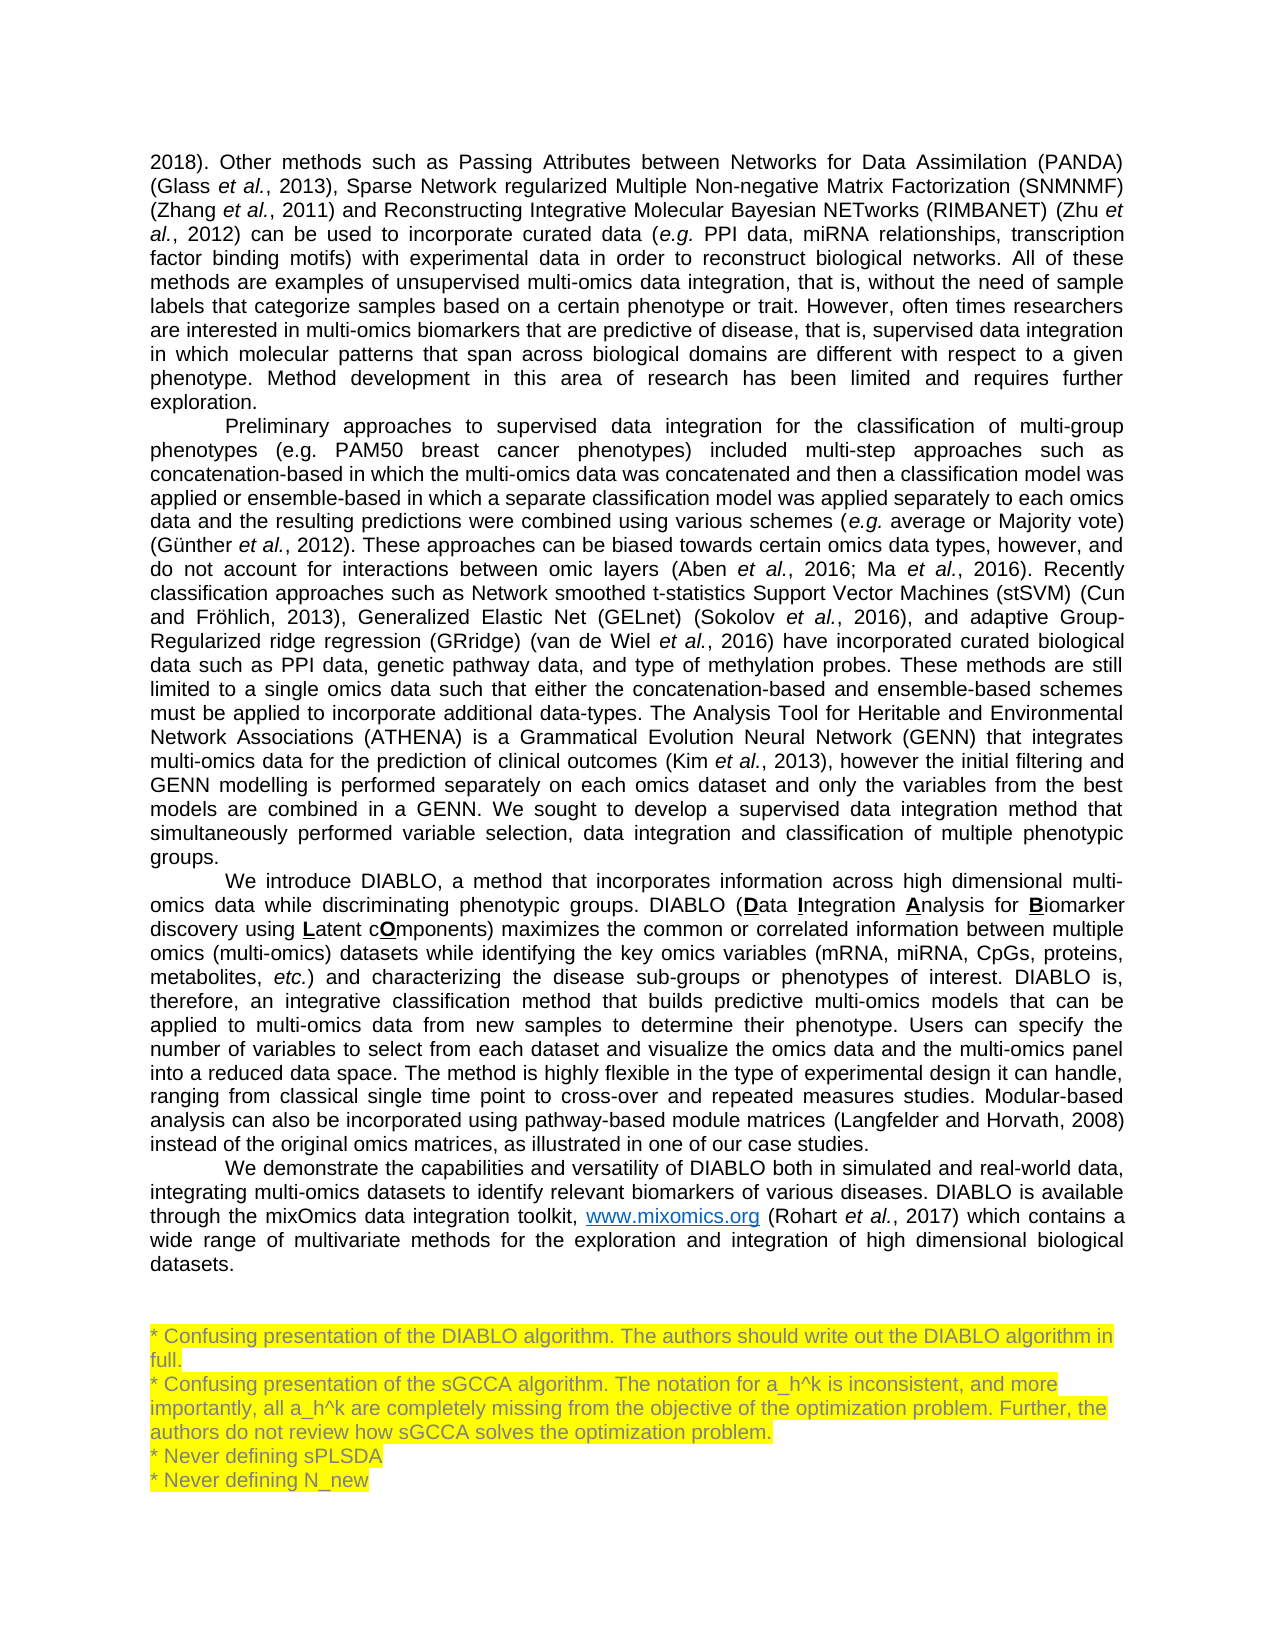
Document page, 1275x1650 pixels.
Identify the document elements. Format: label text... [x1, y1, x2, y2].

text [150, 1300, 1125, 1492]
text We introduce DIABLO, a method that incorporates information across high dimensional multi-omics data while discriminating phenotypic groups. DIABLO (Data Integration Analysis for Biomarker discovery using Latent cOmponents) maximizes the common or correlated information between multiple omics (multi-omics) datasets while identifying the key omics variables (mRNA, miRNA, CpGs, proteins, metabolites, etc.) and characterizing the disease sub-groups or phenotypes of interest. DIABLO is, therefore, an integrative classification method that builds predictive multi-omics models that can be applied to multi-omics data from new samples to determine their phenotype. Users can specify the number of variables to select from each dataset and visualize the omics data and the multi-omics panel into a reduced data space. The method is highly flexible in the type of experimental design it can handle, ranging from classical single time point to cross-over and repeated measures studies. Modular-based analysis can also be incorporated using pathway-based module matrices (Langfelder and Horvath, 2008) instead of the original omics matrices, as illustrated in one of our case studies. [150, 869, 1125, 1156]
text We demonstrate the capabilities and versatility of DIABLO both in simulated and real-world data, integrating multi-omics datasets to identify relevant biomarkers of various diseases. DIABLO is available through the mixOmics data integration toolkit, www.mixomics.org (Rohart et al., 2017) which contains a wide range of multivariate methods for the exploration and integration of high dimensional biological datasets. [150, 1156, 1125, 1276]
text Preliminary approaches to supervised data integration for the classification of multi-group phenotypes (e.g. PAM50 breast cancer phenotypes) included multi-step approaches such as concatenation-based in which the multi-omics data was concatenated and then a classification model was applied or ensemble-based in which a separate classification model was applied separately to each omics data and the resulting predictions were combined using various schemes (e.g. average or Majority vote) (Günther et al., 2012). These approaches can be biased towards certain omics data types, however, and do not account for interactions between omic layers (Aben et al., 2016; Ma et al., 2016). Recently classification approaches such as Network smoothed t-statistics Support Vector Machines (stSVM) (Cun and Fröhlich, 2013), Generalized Elastic Net (GELnet) (Sokolov et al., 2016), and adaptive Group-Regularized ridge regression (GRridge) (van de Wiel et al., 2016) have incorporated curated biological data such as PPI data, genetic pathway data, and type of methylation probes. These methods are still limited to a single omics data such that either the concatenation-based and ensemble-based schemes must be applied to incorporate additional data-types. The Analysis Tool for Heritable and Environmental Network Associations (ATHENA) is a Grammatical Evolution Neural Network (GENN) that integrates multi-omics data for the prediction of clinical outcomes (Kim et al., 2013), however the initial filtering and GENN modelling is performed separately on each omics dataset and only the variables from the best models are combined in a GENN. We sought to develop a supervised data integration method that simultaneously performed variable selection, data integration and classification of multiple phenotypic groups. [150, 413, 1125, 869]
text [150, 150, 1125, 413]
